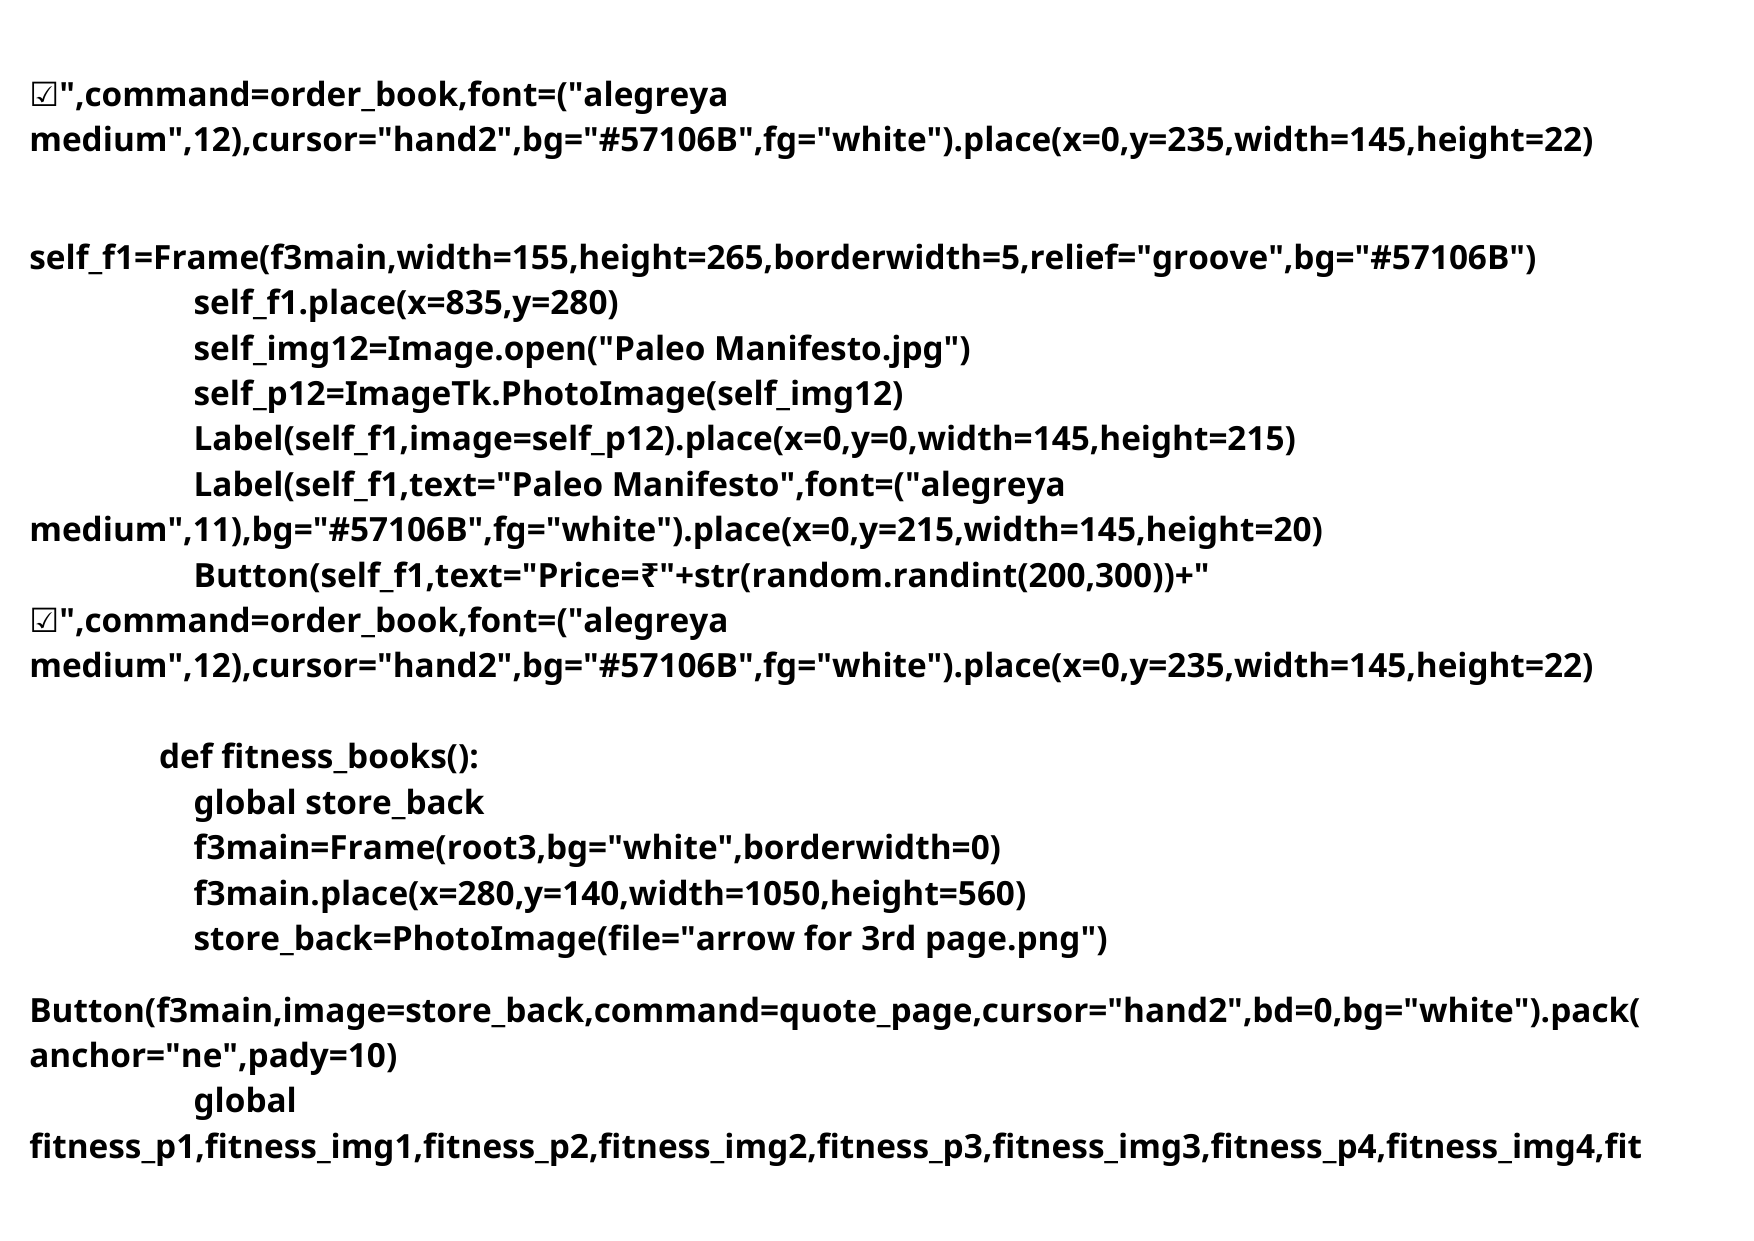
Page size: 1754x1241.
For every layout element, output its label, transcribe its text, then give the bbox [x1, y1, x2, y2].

text def fitness_books(): [29, 733, 1643, 778]
text f3main.place(x=280,y=140,width=1050,height=560) [29, 869, 1643, 915]
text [29, 71, 1643, 162]
text Label(self_f1,text="Paleo Manifesto",font=("alegreya medium",11),bg="#57106B",fg="white").place(x=0,y=215,width=145,height=20) [29, 461, 1643, 551]
text Label(self_f1,image=self_p12).place(x=0,y=0,width=145,height=215) [29, 415, 1643, 461]
text self_p12=ImageTk.PhotoImage(self_img12) [29, 370, 1643, 415]
text store_back=PhotoImage(file="arrow for 3rd page.png") [29, 915, 1643, 960]
text f3main=Frame(root3,bg="white",borderwidth=0) [29, 824, 1643, 869]
text self_img12=Image.open("Paleo Manifesto.jpg") [29, 324, 1643, 370]
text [29, 1077, 1643, 1168]
text Button(f3main,image=store_back,command=quote_page,cursor="hand2",bd=0,bg="white").pack(anchor="ne",pady=10) [29, 960, 1643, 1077]
text self_f1=Frame(f3main,width=155,height=265,borderwidth=5,relief="groove",bg="#57106B") [29, 207, 1643, 279]
text self_f1.place(x=835,y=280) [29, 279, 1643, 324]
text global store_back [29, 778, 1643, 824]
